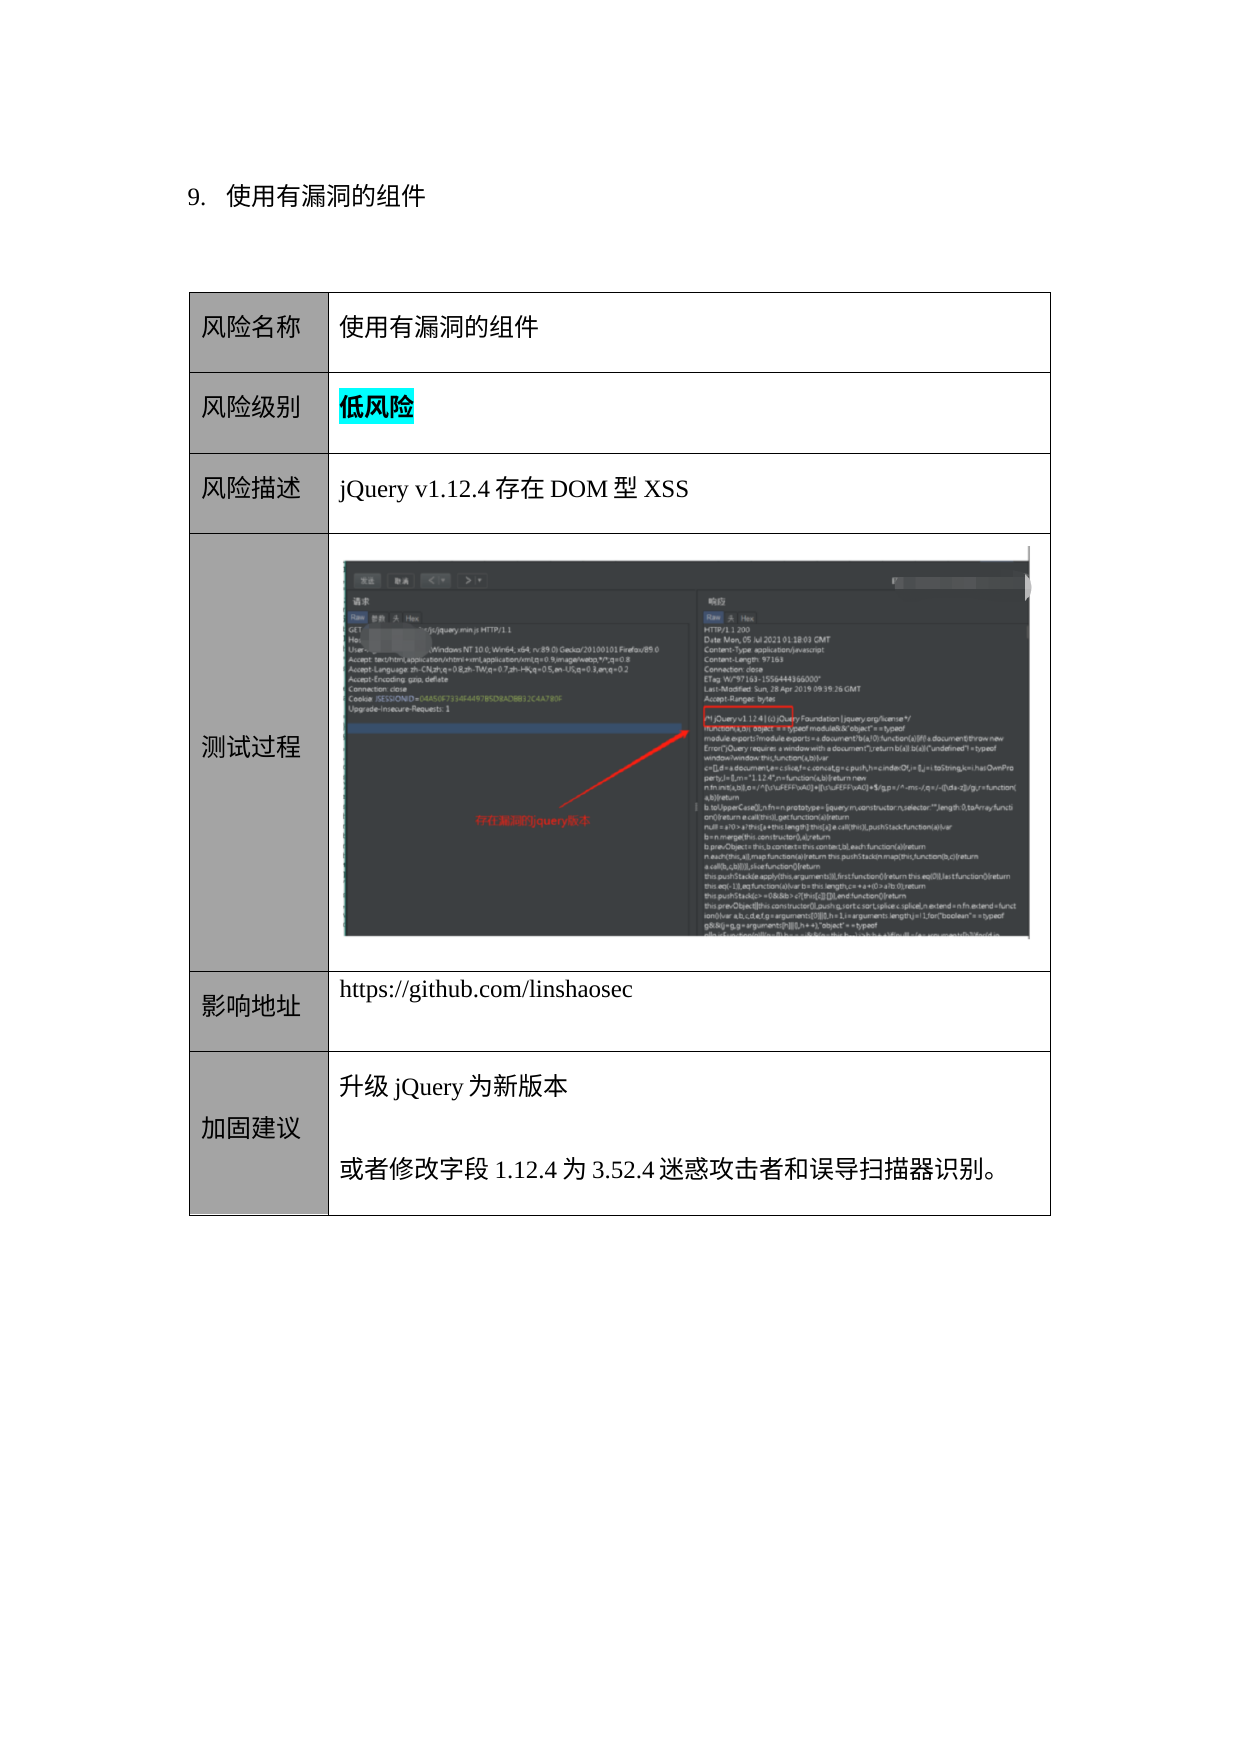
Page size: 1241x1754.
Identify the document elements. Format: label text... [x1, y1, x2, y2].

table_header 使用有漏洞的组件 [329, 293, 1050, 372]
table_cell [329, 534, 1050, 971]
table_cell https://github.com/linshaosec [329, 972, 1050, 1051]
table_cell 加固建议 [190, 1052, 328, 1214]
table_cell 测试过程 [190, 534, 328, 971]
table_cell 升级jQuery为新版本 或者修改字段1.12.4为3.52.4迷惑攻击者和误导扫描器识别。 [329, 1052, 1050, 1214]
table_cell jQuery v1.12.4存在DOM型XSS [329, 454, 1050, 533]
table_cell 低风险 [329, 373, 1050, 453]
table_cell 风险描述 [190, 454, 328, 533]
list 使用有漏洞的组件 [187, 162, 1053, 227]
table_header 风险名称 [190, 293, 328, 372]
picture [339, 546, 1039, 944]
table_cell 影响地址 [190, 972, 328, 1051]
table_cell 风险级别 [190, 373, 328, 453]
